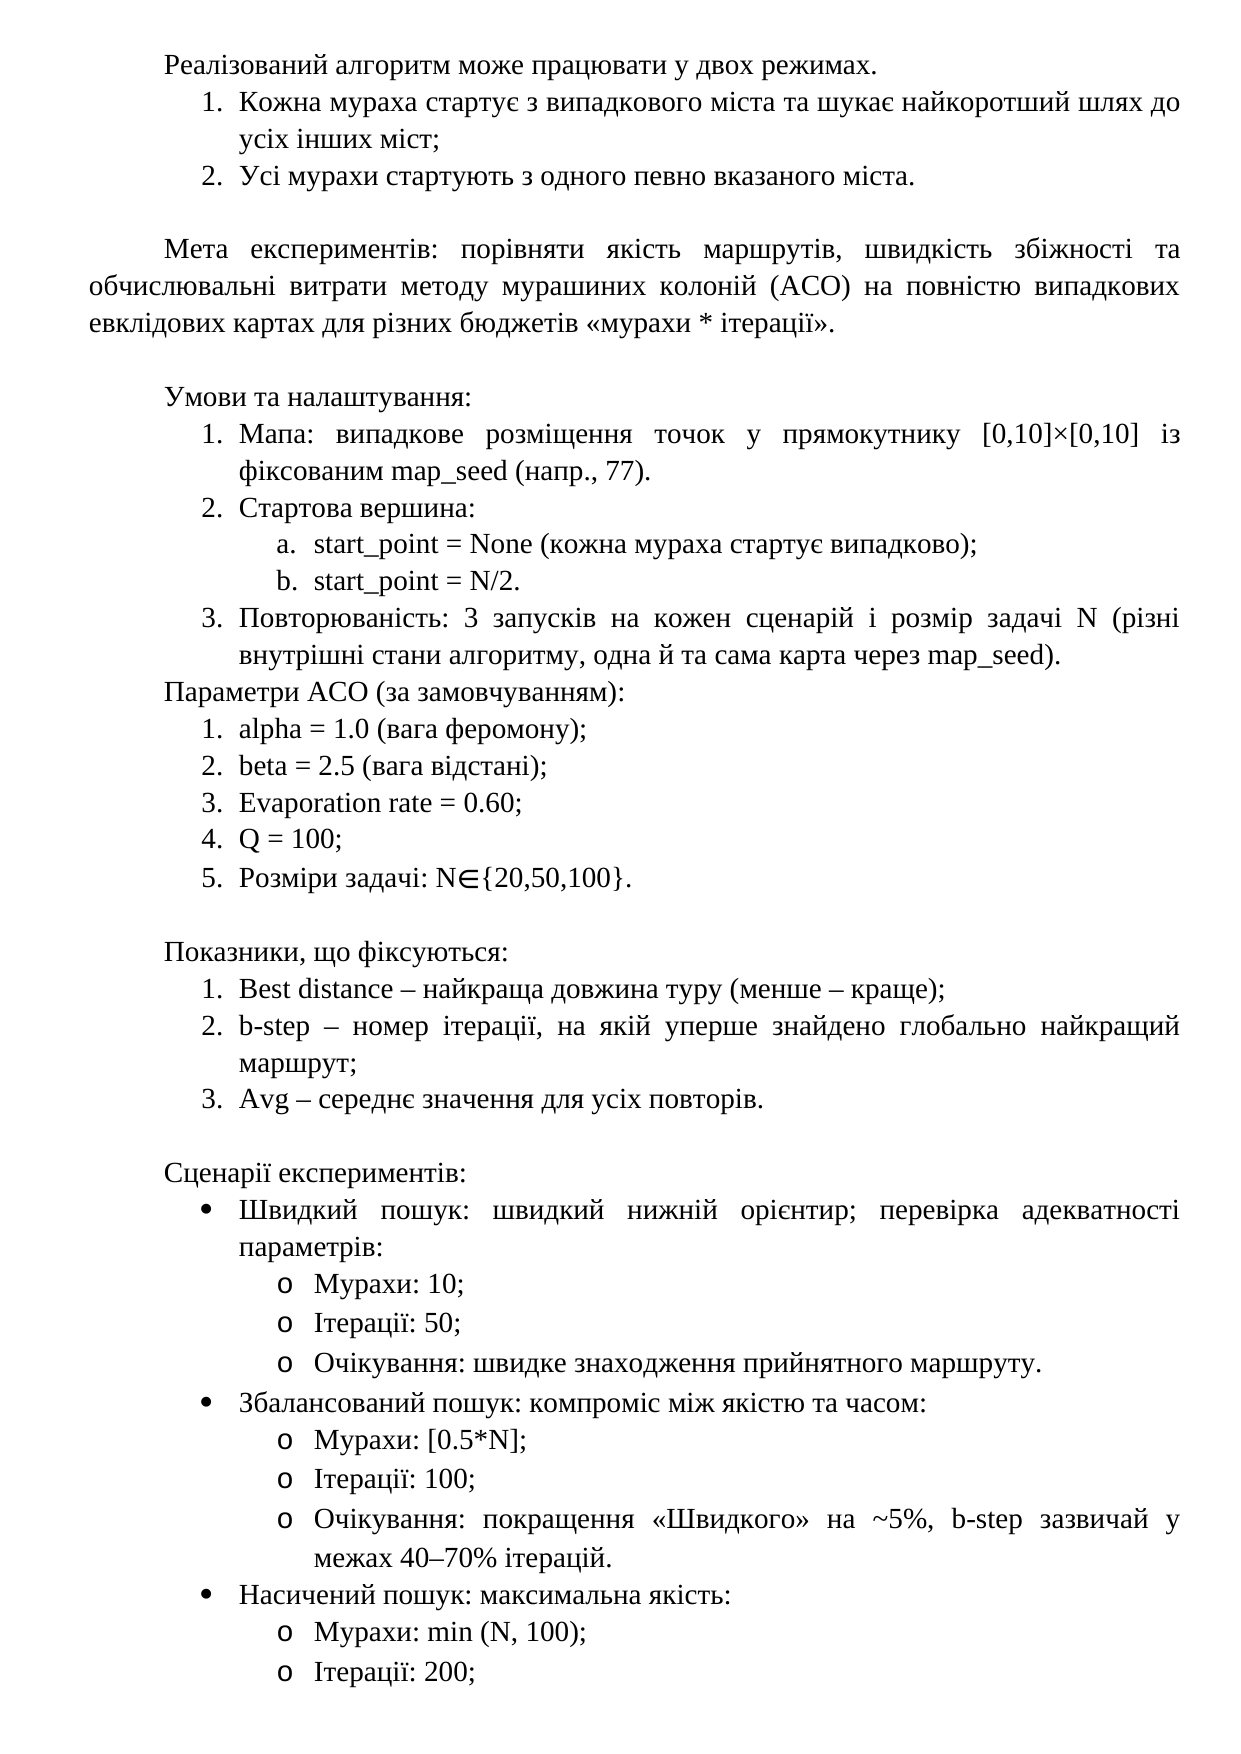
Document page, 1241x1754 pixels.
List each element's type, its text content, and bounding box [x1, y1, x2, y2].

list Best distance – найкраща довжина туру (менше – краще); [201, 971, 1181, 1004]
list Мурахи: [0.5*N]; [276, 1422, 1181, 1458]
list Очікування: покращення «Швидкого» на ~5%, b-step зазвичай у межах 40–70% ітерацій. [276, 1501, 1181, 1574]
list Очікування: швидке знаходження прийнятного маршруту. [276, 1345, 1181, 1381]
list Розміри задачі: N∈{20,50,100}. [201, 858, 1181, 894]
list Q = 100; [201, 822, 1181, 855]
list start_point = None (кожна мураха стартує випадково); [276, 527, 1181, 560]
text Сценарії експериментів: [89, 1155, 1181, 1189]
list Avg – середнє значення для усіх повторів. [201, 1082, 1181, 1115]
list beta = 2.5 (вага відстані); [201, 748, 1181, 781]
list Мурахи: min (N, 100); [276, 1614, 1181, 1650]
list Усі мурахи стартують з одного певно вказаного міста. [201, 158, 1181, 191]
list Повторюваність: 3 запусків на кожен сценарій і розмір задачі N (різні внутрішні стани алгоритму, одна й та сама карта через map_seed). [201, 600, 1181, 671]
list Насичений пошук: максимальна якість: [201, 1577, 1181, 1611]
text Реалізований алгоритм може працювати у двох режимах. [89, 47, 1181, 81]
list Evaporation rate = 0.60; [201, 785, 1181, 818]
text Мета експериментів: порівняти якість маршрутів, швидкість збіжності та обчислювальні витрати методу мурашиних колоній (ACO) на повністю випадкових евклідових картах для різних бюджетів «мурахи * ітерації». [89, 232, 1181, 339]
text Параметри ACO (за замовчуванням): [89, 674, 1181, 708]
list Мапа: випадкове розміщення точок у прямокутнику [0,10]×[0,10] із фіксованим map_seed (напр., 77). [201, 416, 1181, 486]
list b-step – номер ітерації, на якій уперше знайдено глобально найкращий маршрут; [201, 1008, 1181, 1078]
text Показники, що фіксуються: [89, 934, 1181, 968]
list Кожна мураха стартує з випадкового міста та шукає найкоротший шлях до усіх інших міст; [201, 84, 1181, 154]
list Мурахи: 10; [276, 1266, 1181, 1302]
text Умови та налаштування: [89, 379, 1181, 413]
list alpha = 1.0 (вага феромону); [201, 711, 1181, 744]
list Збалансований пошук: компроміс між якістю та часом: [201, 1385, 1181, 1418]
list Стартова вершина: [201, 490, 1181, 523]
list Швидкий пошук: швидкий нижній орієнтир; перевірка адекватності параметрів: [201, 1192, 1181, 1263]
list Ітерації: 200; [276, 1654, 1181, 1690]
list start_point = N/2. [276, 563, 1181, 597]
list Ітерації: 100; [276, 1461, 1181, 1497]
list Ітерації: 50; [276, 1306, 1181, 1342]
